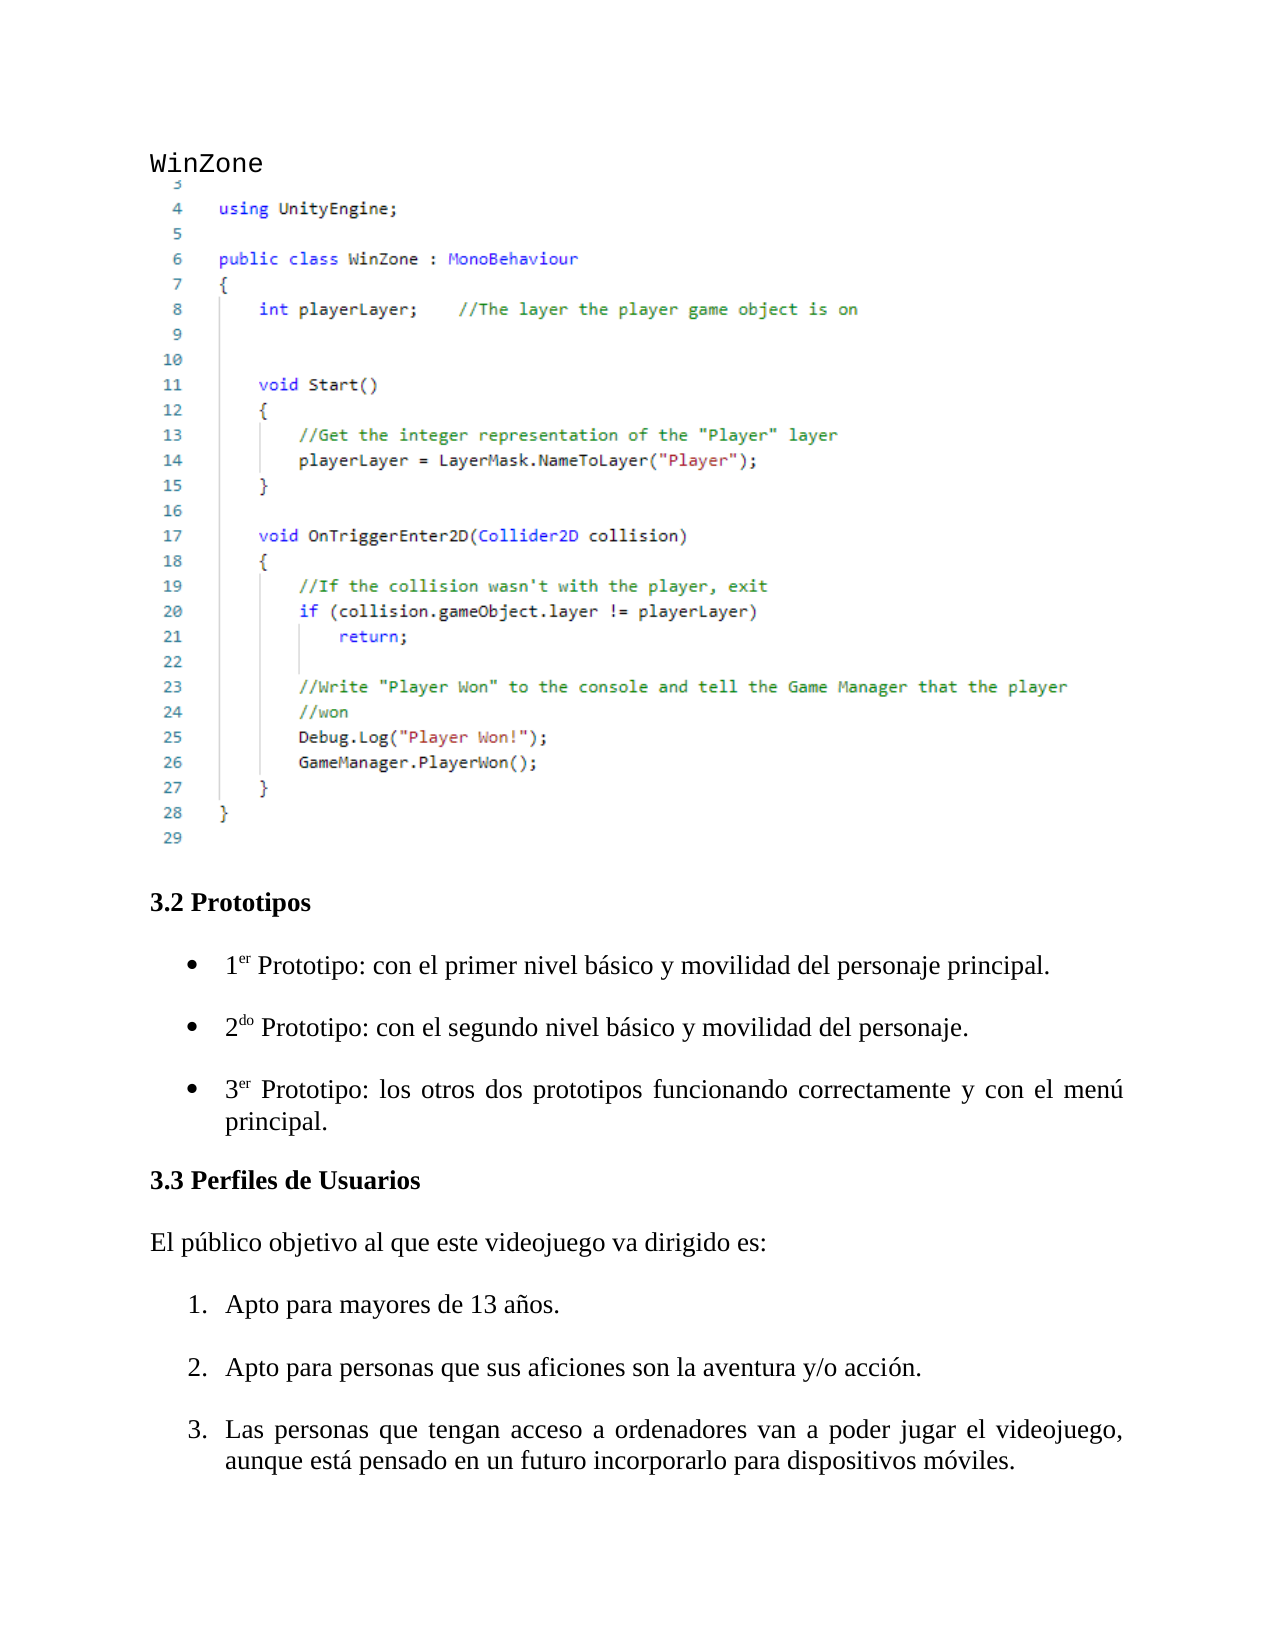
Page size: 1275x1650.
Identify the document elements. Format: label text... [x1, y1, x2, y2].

text 3.3 Perfiles de Usuarios [150, 1164, 1125, 1195]
list 1er Prototipo: con el primer nivel básico y movilidad del personaje principal. [187, 949, 1125, 980]
text El público objetivo al que este videojuego va dirigido es: [150, 1226, 1125, 1257]
text WinZone [150, 150, 1125, 181]
list Las personas que tengan acceso a ordenadores van a poder jugar el videojuego, aunque está pensado en un futuro incorporarlo para dispositivos móviles. [187, 1413, 1125, 1475]
picture [150, 180, 1094, 856]
text 3.2 Prototipos [150, 886, 1125, 918]
list Apto para mayores de 13 años. [187, 1288, 1125, 1320]
list 3er Prototipo: los otros dos prototipos funcionando correctamente y con el menú principal. [187, 1073, 1125, 1136]
list 2do Prototipo: con el segundo nivel básico y movilidad del personaje. [187, 1011, 1125, 1042]
list Apto para personas que sus aficiones son la aventura y/o acción. [187, 1351, 1125, 1382]
